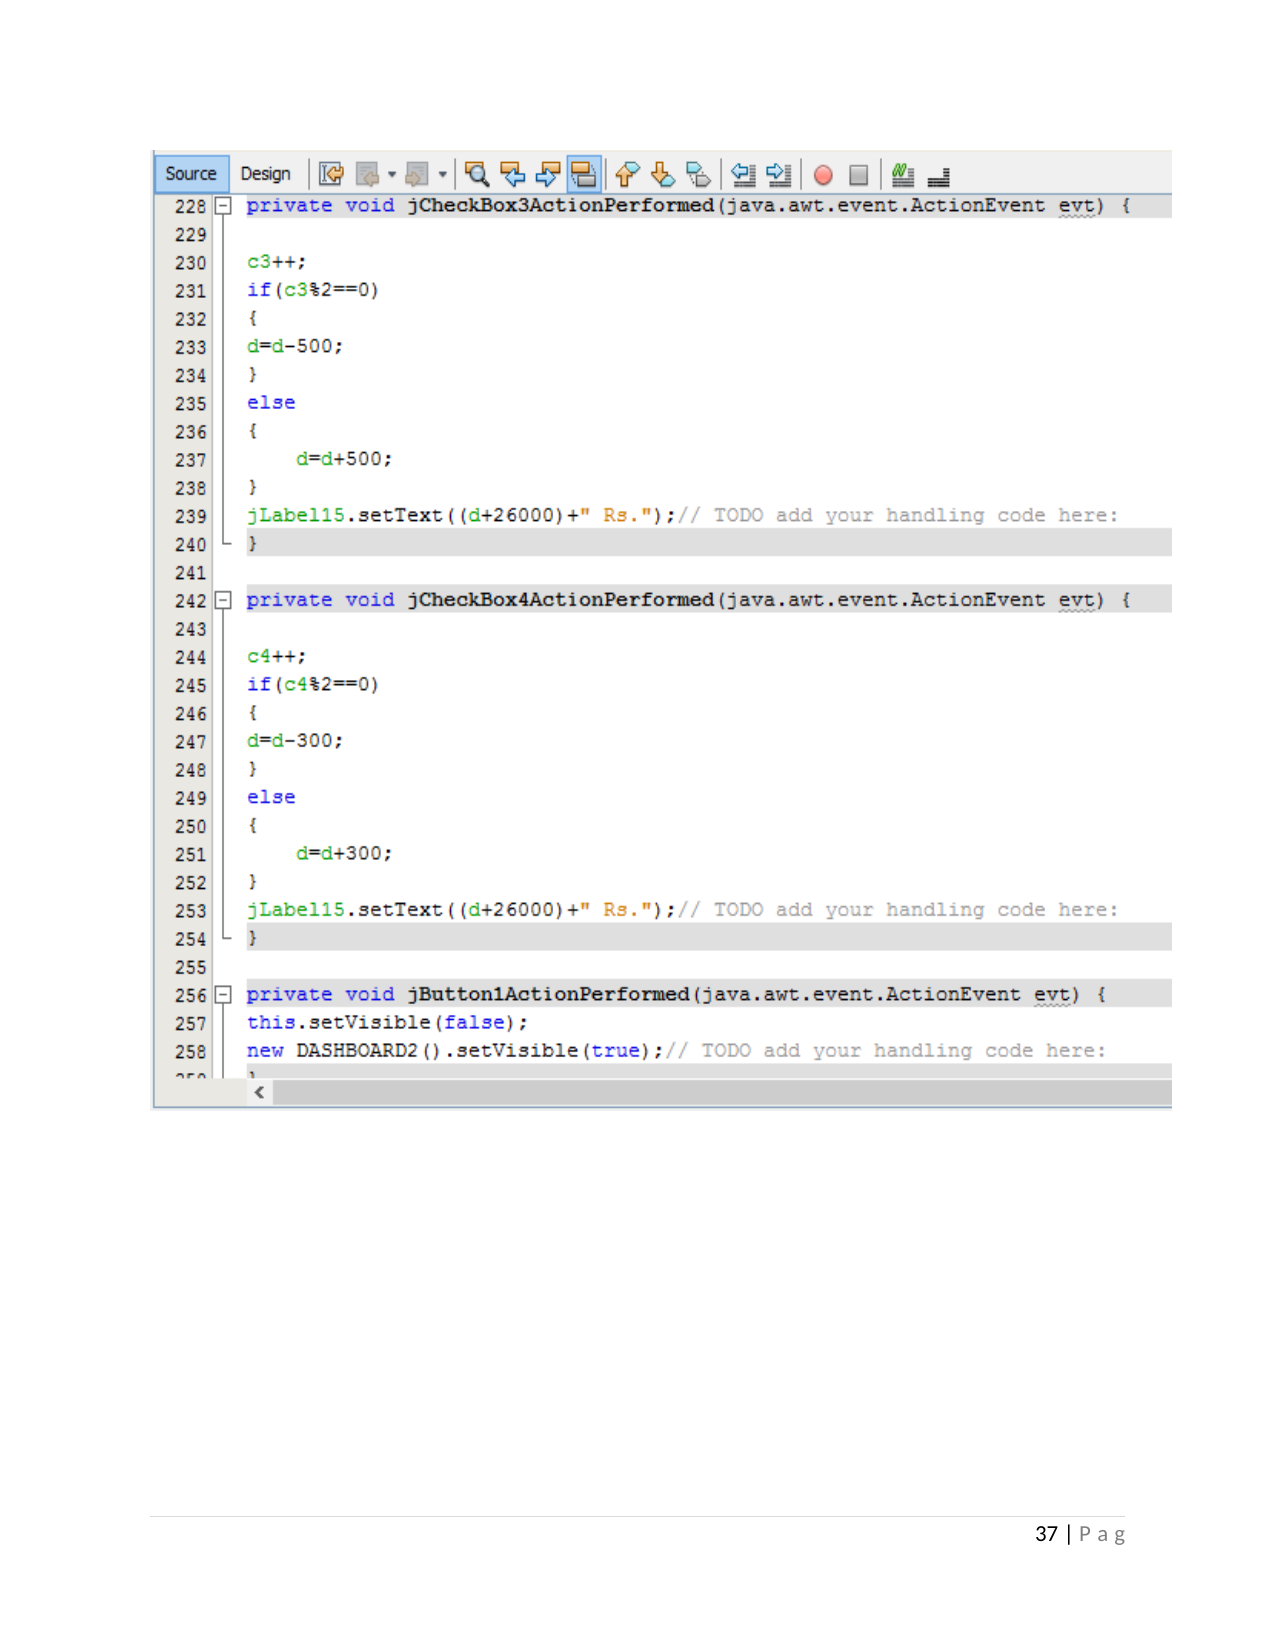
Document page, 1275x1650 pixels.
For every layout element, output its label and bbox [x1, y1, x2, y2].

picture [150, 150, 1172, 1111]
